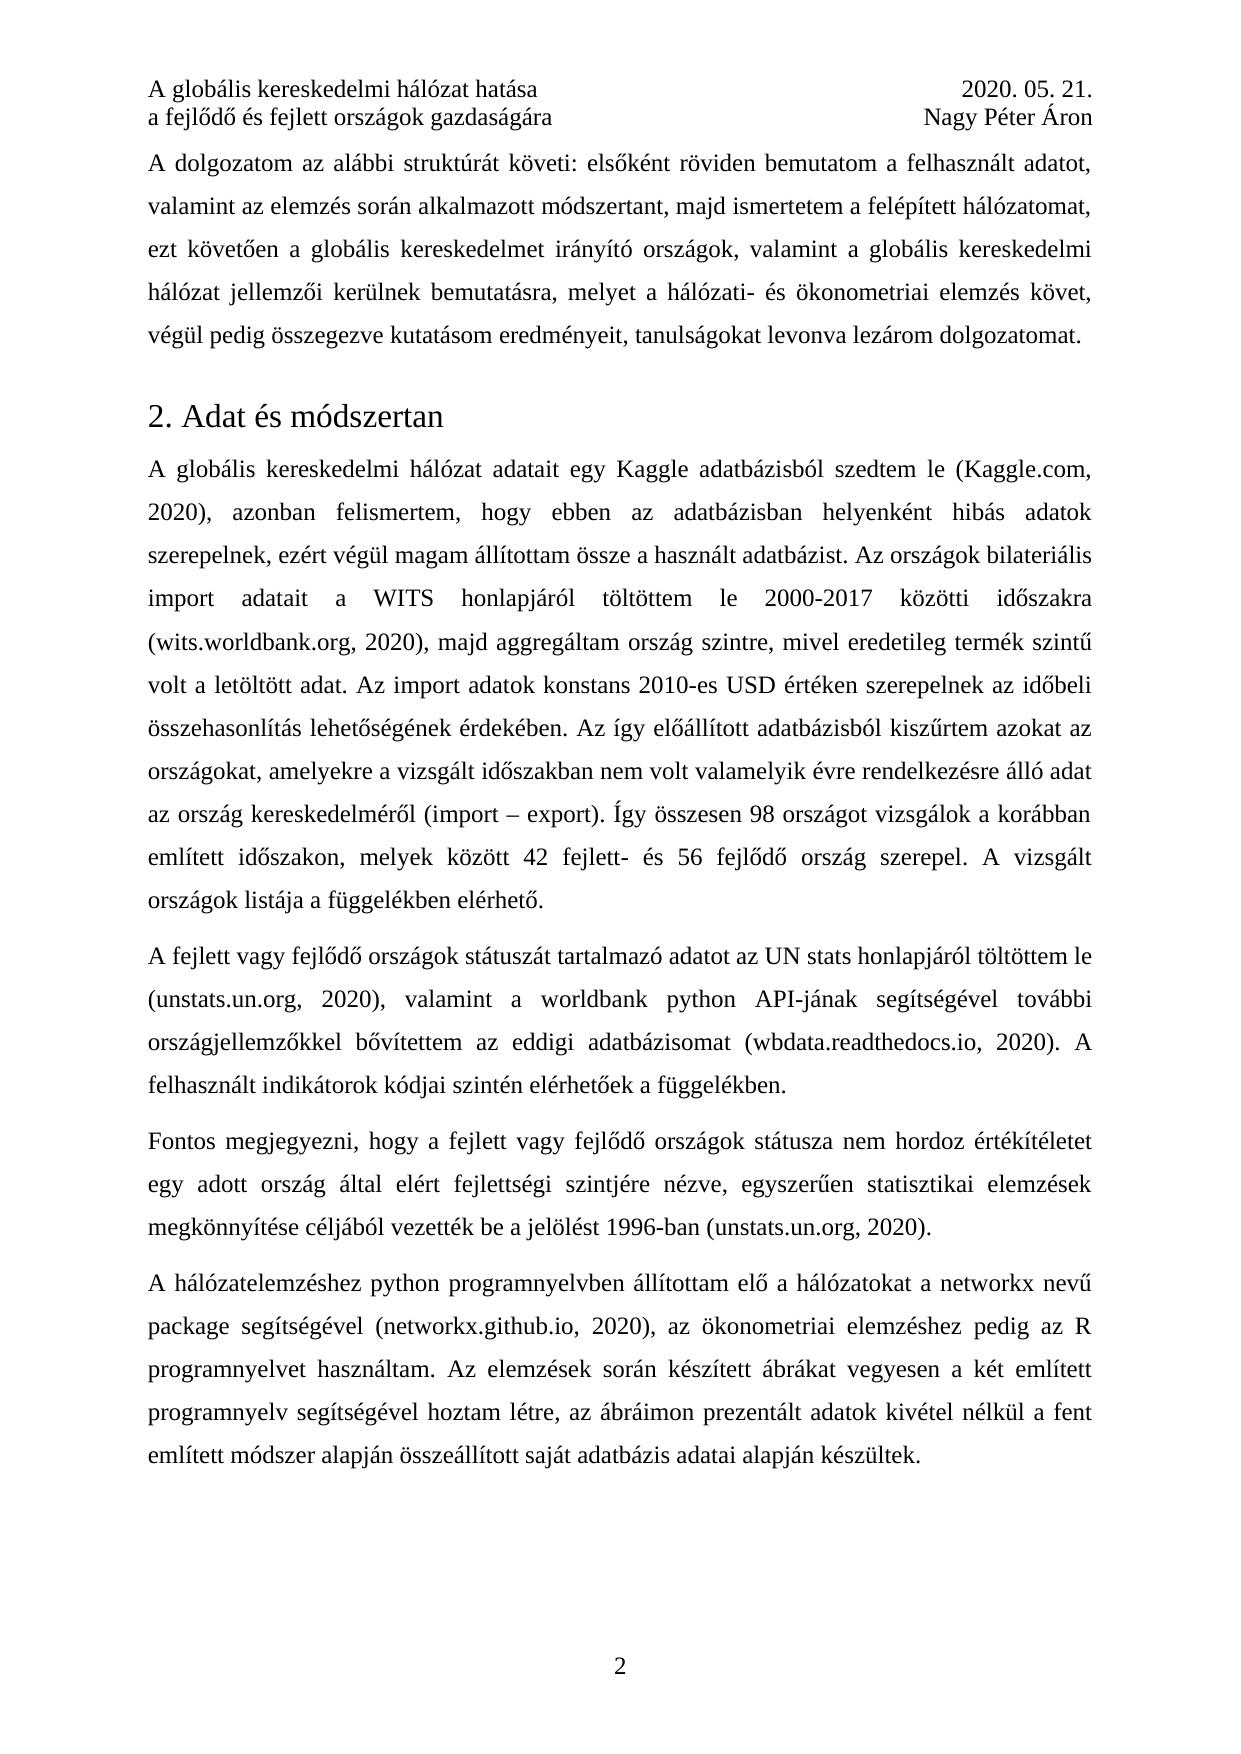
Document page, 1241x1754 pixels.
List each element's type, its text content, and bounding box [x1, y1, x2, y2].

text Fontos megjegyezni, hogy a fejlett vagy fejlődő országok státusza nem hordoz értékítéletet egy adott ország által elért fejlettségi szintjére nézve, egyszerűen statisztikai elemzések megkönnyítése céljából vezették be a jelölést 1996-ban (unstats.un.org, 2020). [148, 1126, 1093, 1241]
text A hálózatelemzéshez python programnyelvben állítottam elő a hálózatokat a networkx nevű package segítségével (networkx.github.io, 2020), az ökonometriai elemzéshez pedig az R programnyelvet használtam. Az elemzések során készített ábrákat vegyesen a két említett programnyelv segítségével hoztam létre, az ábráimon prezentált adatok kivétel nélkül a fent említett módszer alapján összeállított saját adatbázis adatai alapján készültek. [148, 1268, 1093, 1469]
text A fejlett vagy fejlődő országok státuszát tartalmazó adatot az UN stats honlapjáról töltöttem le (unstats.un.org, 2020), valamint a worldbank python API-jának segítségével további országjellemzőkkel bővítettem az eddigi adatbázisomat (wbdata.readthedocs.io, 2020). A felhasznált indikátorok kódjai szintén elérhetőek a függelékben. [148, 941, 1093, 1099]
subtitle 2. Adat és módszertan [148, 397, 1093, 435]
text A dolgozatom az alábbi struktúrát követi: elsőként röviden bemutatom a felhasznált adatot, valamint az elemzés során alkalmazott módszertant, majd ismertetem a felépített hálózatomat, ezt követően a globális kereskedelmet irányító országok, valamint a globális kereskedelmi hálózat jellemzői kerülnek bemutatásra, melyet a hálózati- és ökonometriai elemzés követ, végül pedig összegezve kutatásom eredményeit, tanulságokat levonva lezárom dolgozatomat. [148, 148, 1093, 349]
text A globális kereskedelmi hálózat adatait egy Kaggle adatbázisból szedtem le (Kaggle.com, 2020), azonban felismertem, hogy ebben az adatbázisban helyenként hibás adatok szerepelnek, ezért végül magam állítottam össze a használt adatbázist. Az országok bilateriális import adatait a WITS honlapjáról töltöttem le 2000-2017 közötti időszakra (wits.worldbank.org, 2020), majd aggregáltam ország szintre, mivel eredetileg termék szintű volt a letöltött adat. Az import adatok konstans 2010-es USD értéken szerepelnek az időbeli összehasonlítás lehetőségének érdekében. Az így előállított adatbázisból kiszűrtem azokat az országokat, amelyekre a vizsgált időszakban nem volt valamelyik évre rendelkezésre álló adat az ország kereskedelméről (import – export). Így összesen 98 országot vizsgálok a korábban említett időszakon, melyek között 42 fejlett- és 56 fejlődő ország szerepel. A vizsgált országok listája a függelékben elérhető. [148, 454, 1093, 914]
